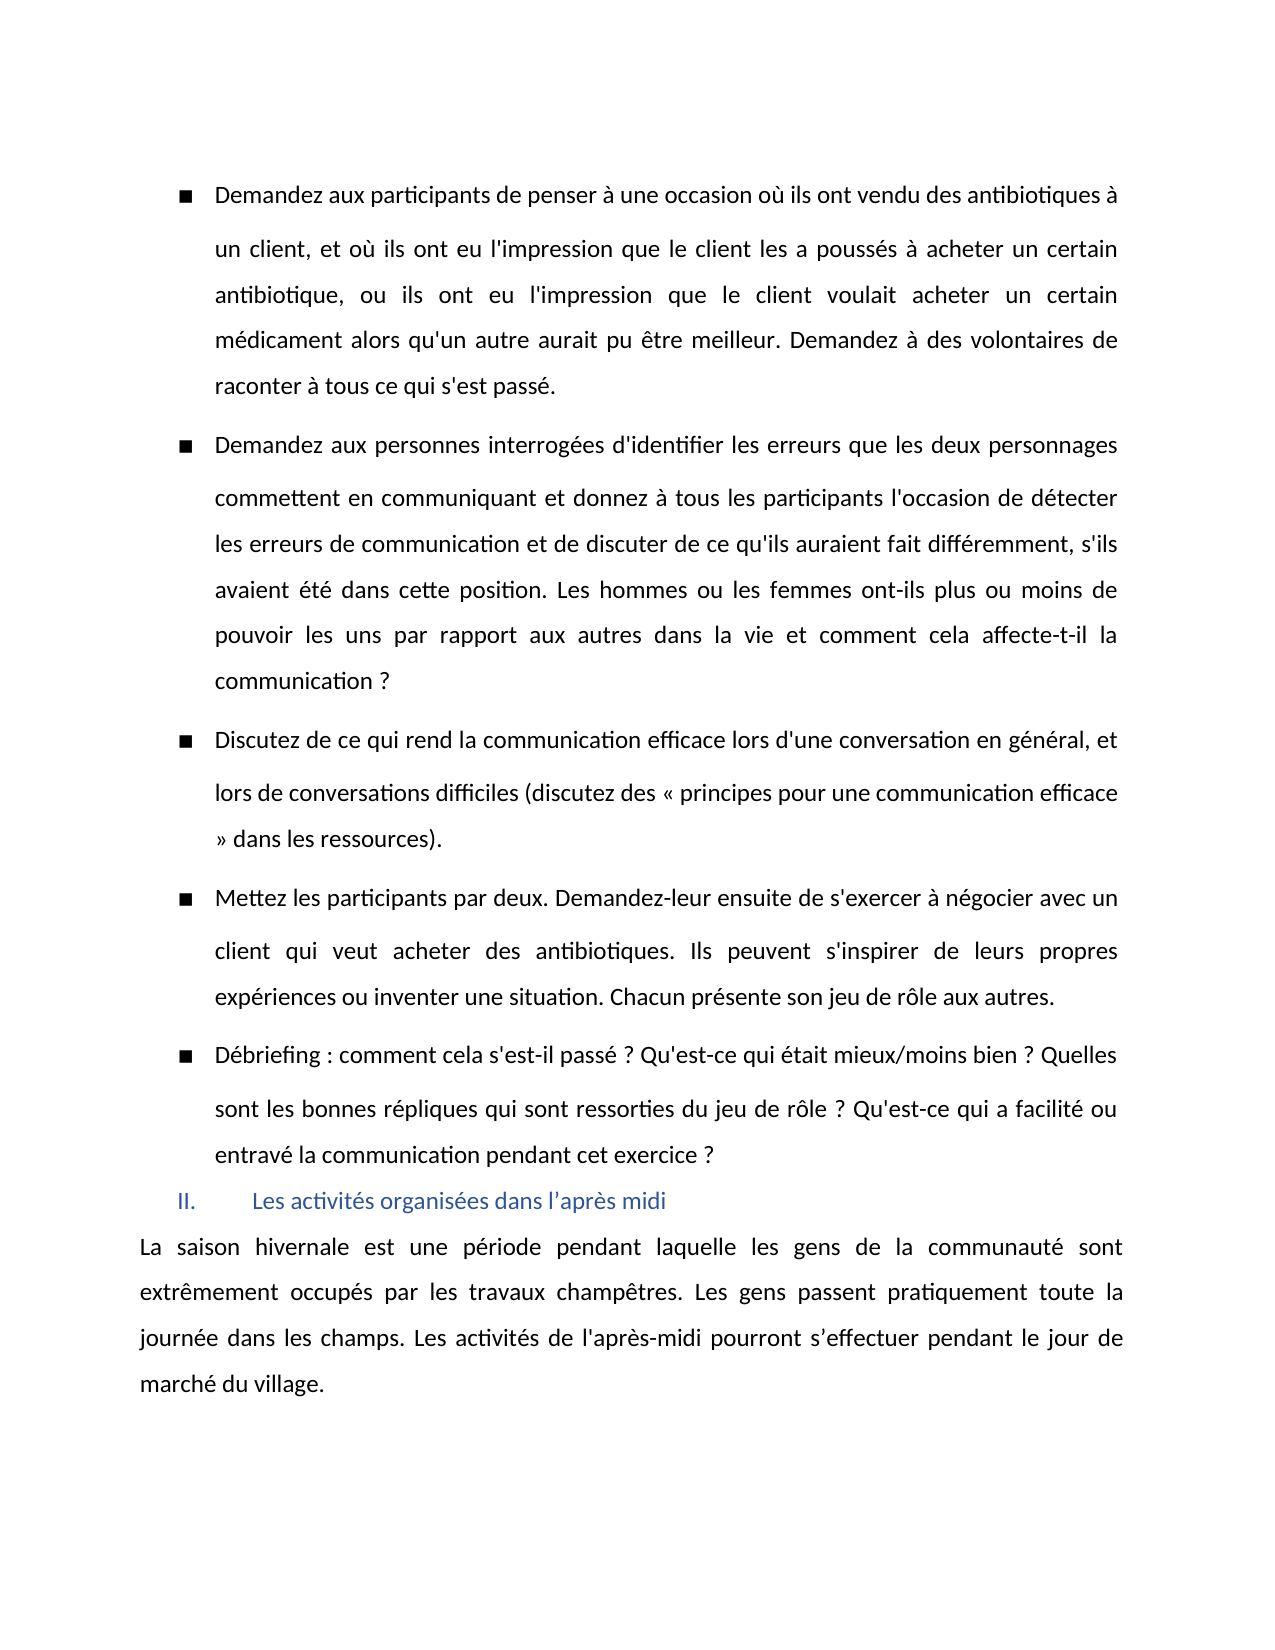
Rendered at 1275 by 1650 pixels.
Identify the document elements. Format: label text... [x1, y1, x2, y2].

list Mettez les participants par deux. Demandez-leur ensuite de s'exercer à négocier avec un client qui veut acheter des antibiotiques. Ils peuvent s'inspirer de leurs propres expériences ou inventer une situation. Chacun présente son jeu de rôle aux autres. [177, 869, 1119, 1012]
list Débriefing : comment cela s'est-il passé ? Qu'est-ce qui était mieux/moins bien ? Quelles sont les bonnes répliques qui sont ressorties du jeu de rôle ? Qu'est-ce qui a facilité ou entravé la communication pendant cet exercice ? [177, 1027, 1119, 1170]
list Demandez aux participants de penser à une occasion où ils ont vendu des antibiotiques à un client, et où ils ont eu l'impression que le client les a poussés à acheter un certain antibiotique, ou ils ont eu l'impression que le client voulait acheter un certain médicament alors qu'un autre aurait pu être meilleur. Demandez à des volontaires de raconter à tous ce qui s'est passé. [177, 167, 1119, 401]
text La saison hivernale est une période pendant laquelle les gens de la communauté sont extrêmement occupés par les travaux champêtres. Les gens passent pratiquement toute la journée dans les champs. Les activités de l'après-midi pourront s’effectuer pendant le jour de marché du village. [139, 1231, 1125, 1398]
list Discutez de ce qui rend la communication efficace lors d'une conversation en général, et lors de conversations difficiles (discutez des « principes pour une communication efficace » dans les ressources). [177, 711, 1119, 854]
list Demandez aux personnes interrogées d'identifier les erreurs que les deux personnages commettent en communiquant et donnez à tous les participants l'occasion de détecter les erreurs de communication et de discuter de ce qu'ils auraient fait différemment, s'ils avaient été dans cette position. Les hommes ou les femmes ont-ils plus ou moins de pouvoir les uns par rapport aux autres dans la vie et comment cela affecte-t-il la communication ? [177, 416, 1119, 696]
subtitle Les activités organisées dans l’après midi [177, 1185, 1177, 1215]
